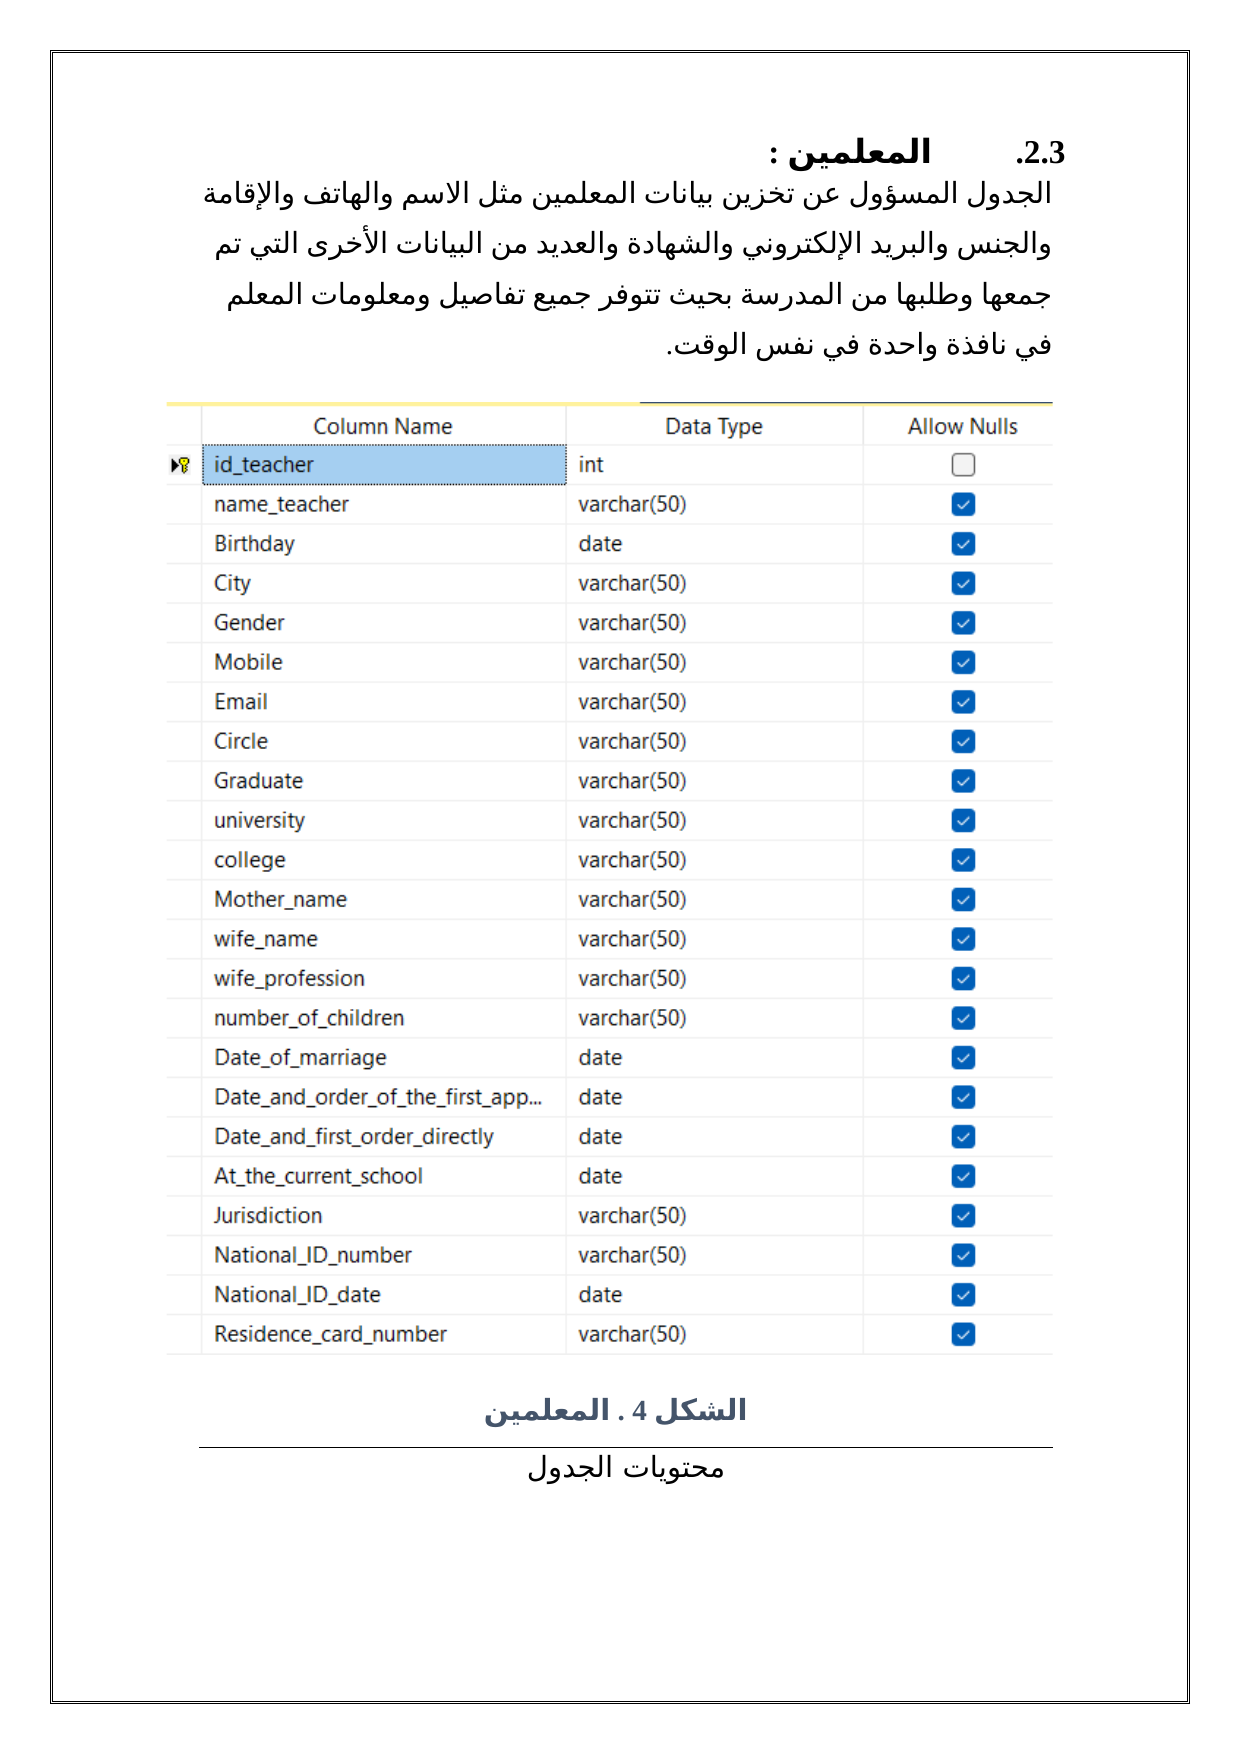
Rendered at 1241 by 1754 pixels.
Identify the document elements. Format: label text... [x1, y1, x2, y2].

text الشكل 4 . المعلمين [178, 1393, 1053, 1426]
text محتويات الجدول [199, 1448, 1053, 1484]
text الجدول المسؤول عن تخزين بيانات المعلمين مثل الاسم والهاتف والإقامة والجنس والبريد الإلكتروني والشهادة والعديد من البيانات الأخرى التي تم جمعها وطلبها من المدرسة بحيث تتوفر جميع تفاصيل ومعلومات المعلم في نافذة واحدة في نفس الوقت. [199, 176, 1053, 361]
subtitle المعلمين : [178, 132, 1016, 171]
picture [166, 402, 1053, 1355]
